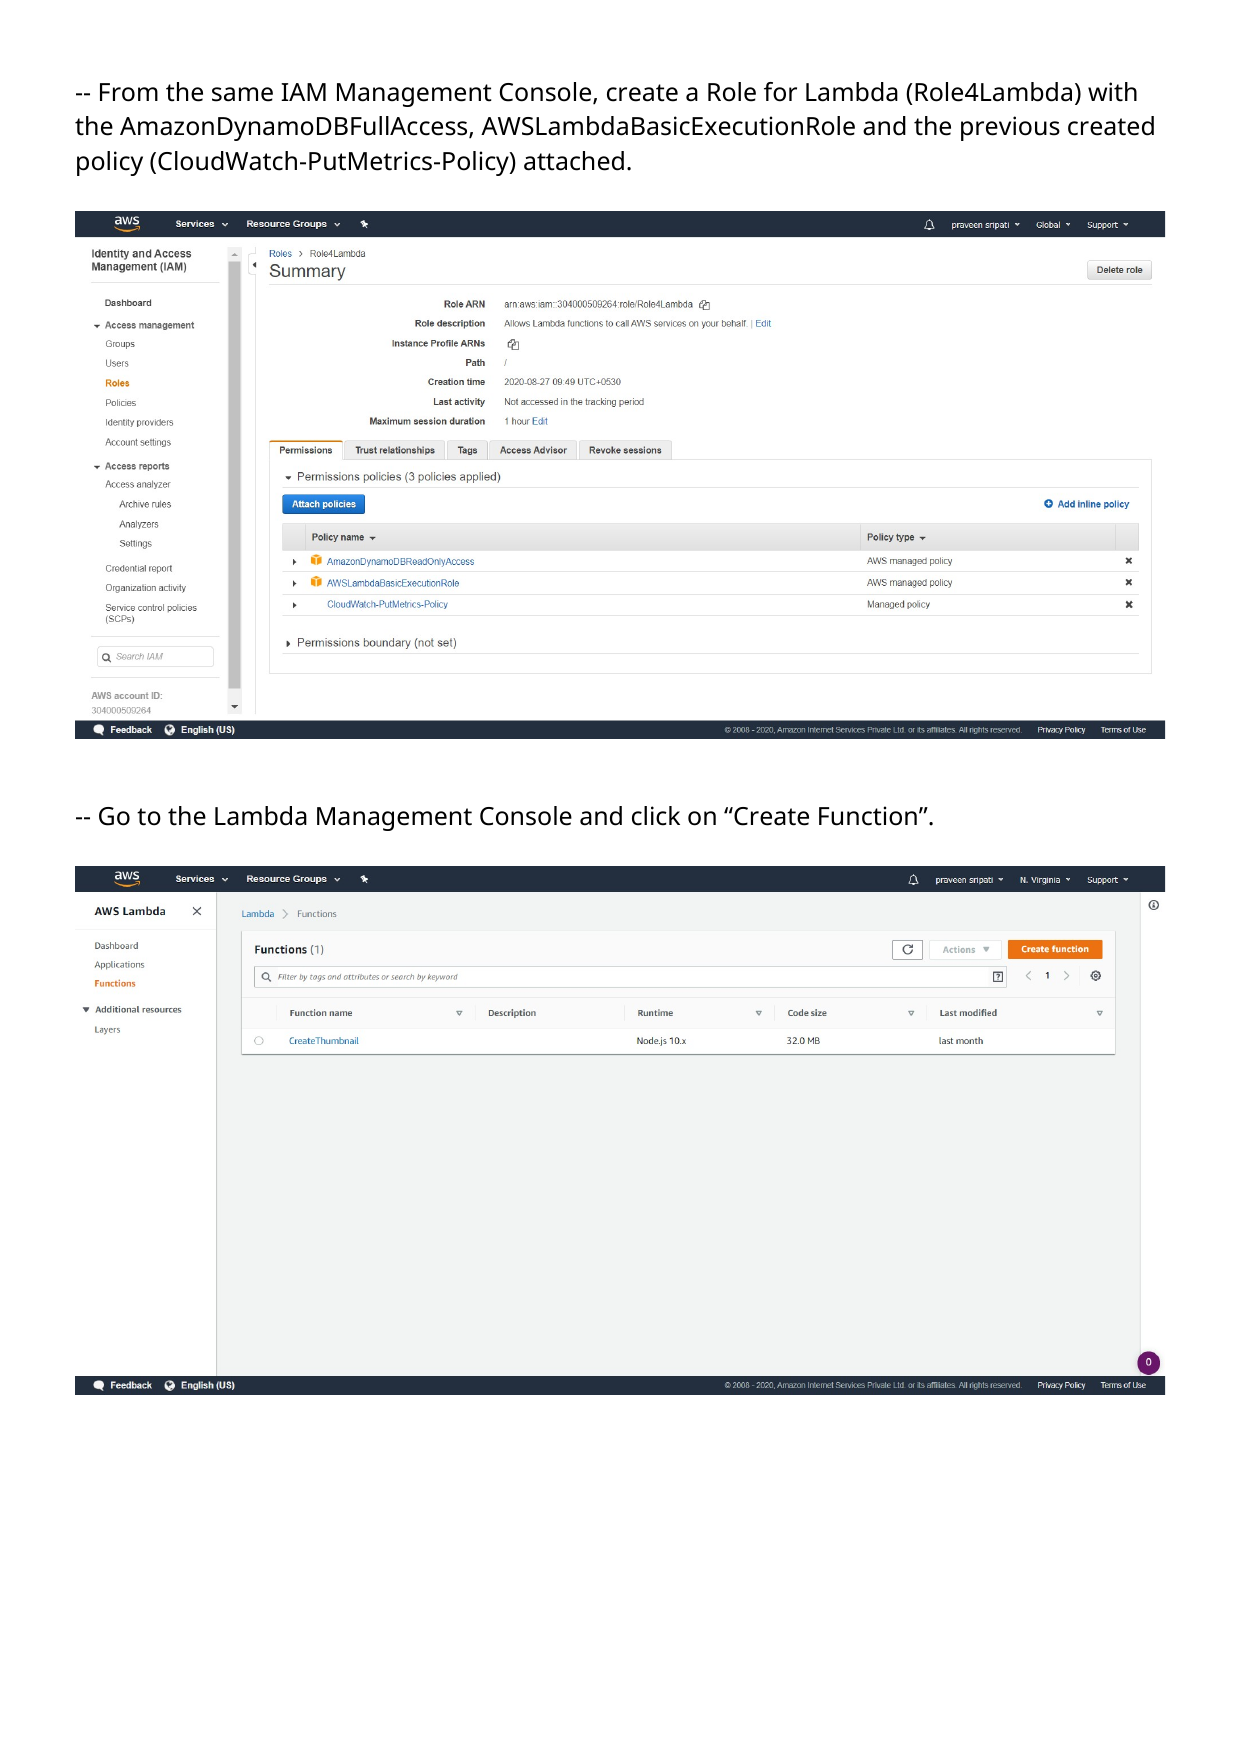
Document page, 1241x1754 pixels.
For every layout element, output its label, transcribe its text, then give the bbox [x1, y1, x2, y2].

text -- From the same IAM Management Console, create a Role for Lambda (Role4Lambda) with the AmazonDynamoDBFullAccess, AWSLambdaBasicExecutionRole and the previous created policy (CloudWatch-PutMetrics-Policy) attached. [75, 75, 1165, 177]
picture [75, 866, 1166, 1395]
picture [75, 211, 1166, 739]
text -- Go to the Lambda Management Console and click on “Create Function”. [75, 799, 1165, 833]
